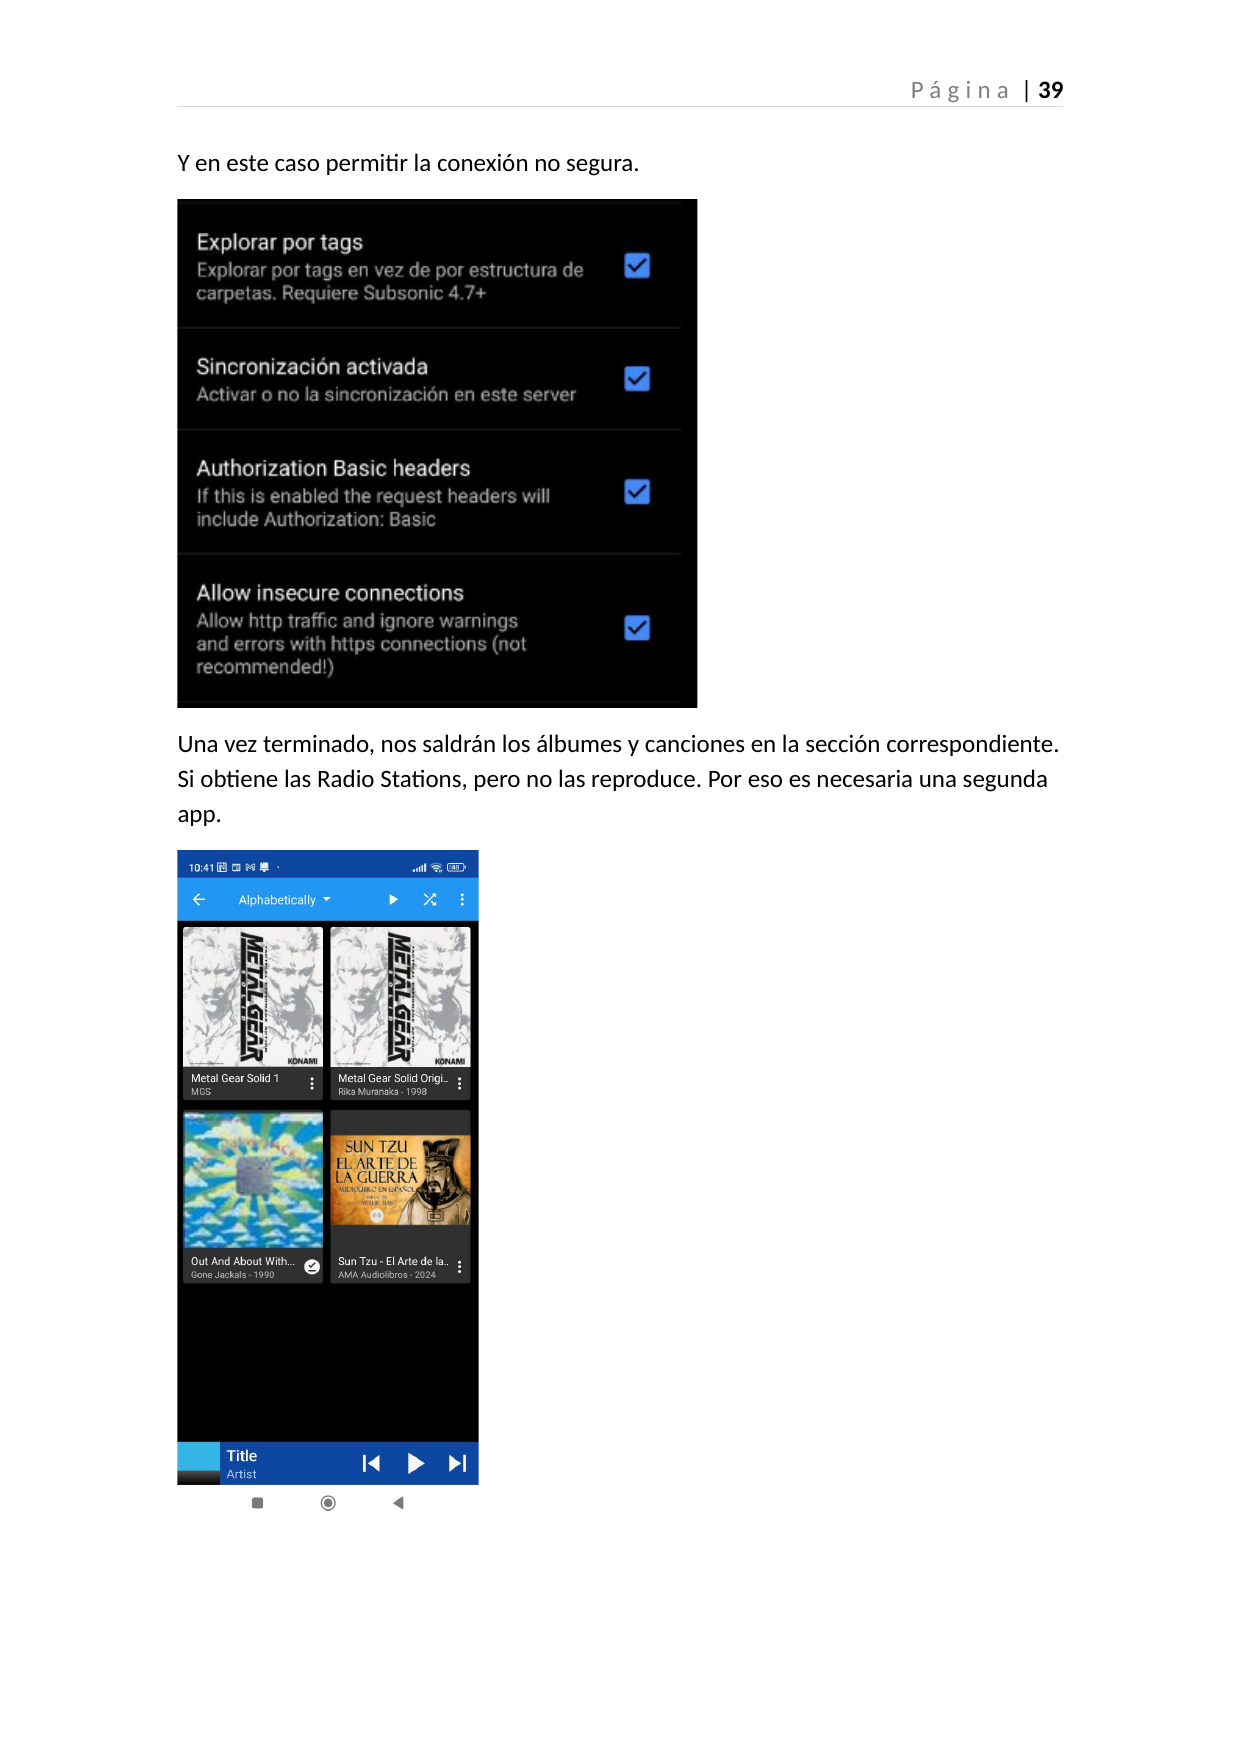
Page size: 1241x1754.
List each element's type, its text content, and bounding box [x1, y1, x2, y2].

picture [177, 199, 698, 708]
text Una vez terminado, nos saldrán los álbumes y canciones en la sección correspondiente. Si obtiene las Radio Stations, pero no las reproduce. Por eso es necesaria una segunda app. [177, 728, 1063, 829]
text Y en este caso permitir la conexión no segura. [177, 148, 1063, 178]
picture [177, 850, 479, 1521]
